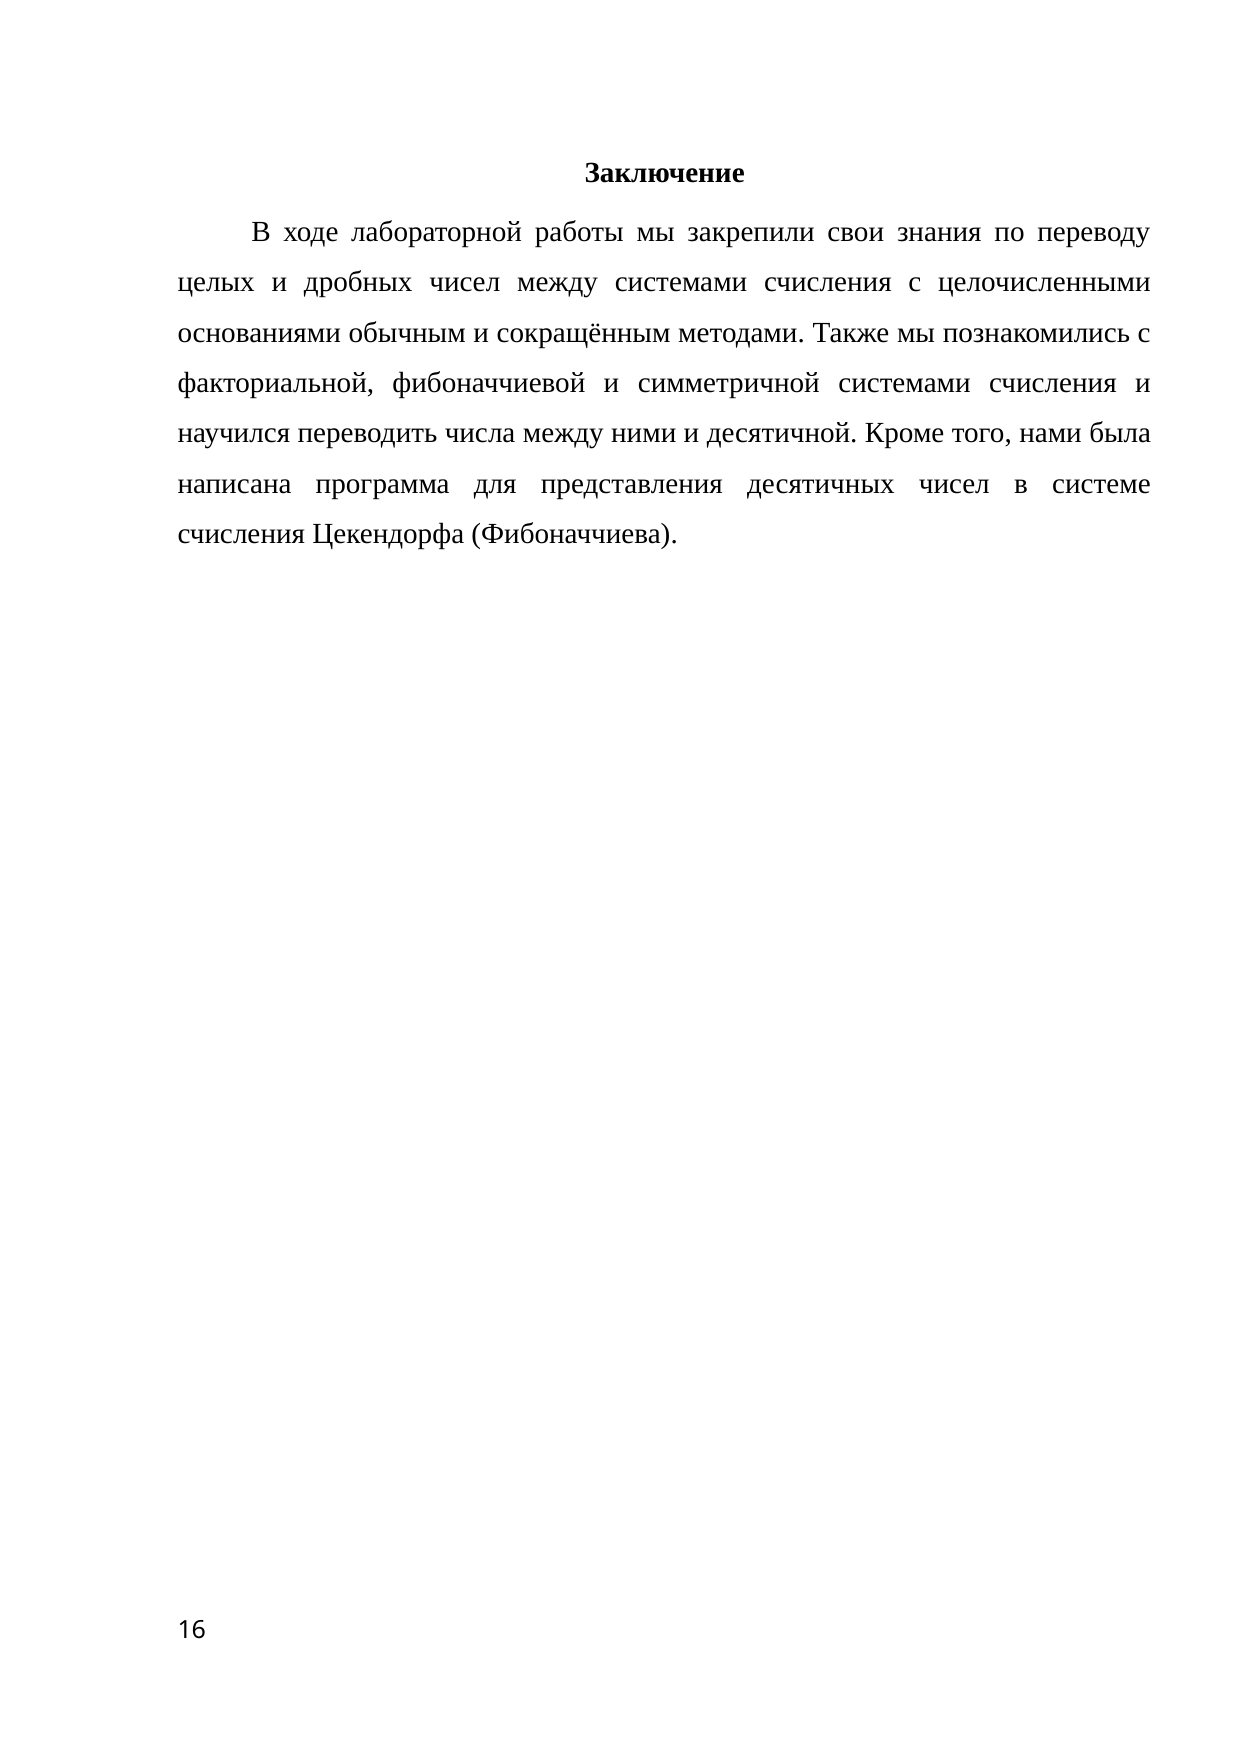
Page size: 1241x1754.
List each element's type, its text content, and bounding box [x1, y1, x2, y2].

text В ходе лабораторной работы мы закрепили свои знания по переводу целых и дробных чисел между системами счисления с целочисленными основаниями обычным и сокращённым методами. Также мы познакомились с факториальной, фибоначчиевой и симметричной системами счисления и научился переводить числа между ними и десятичной. Кроме того, нами была написана программа для представления десятичных чисел в системе счисления Цекендорфа (Фибоначчиева). [177, 214, 1152, 550]
subtitle Заключение [177, 156, 1152, 189]
